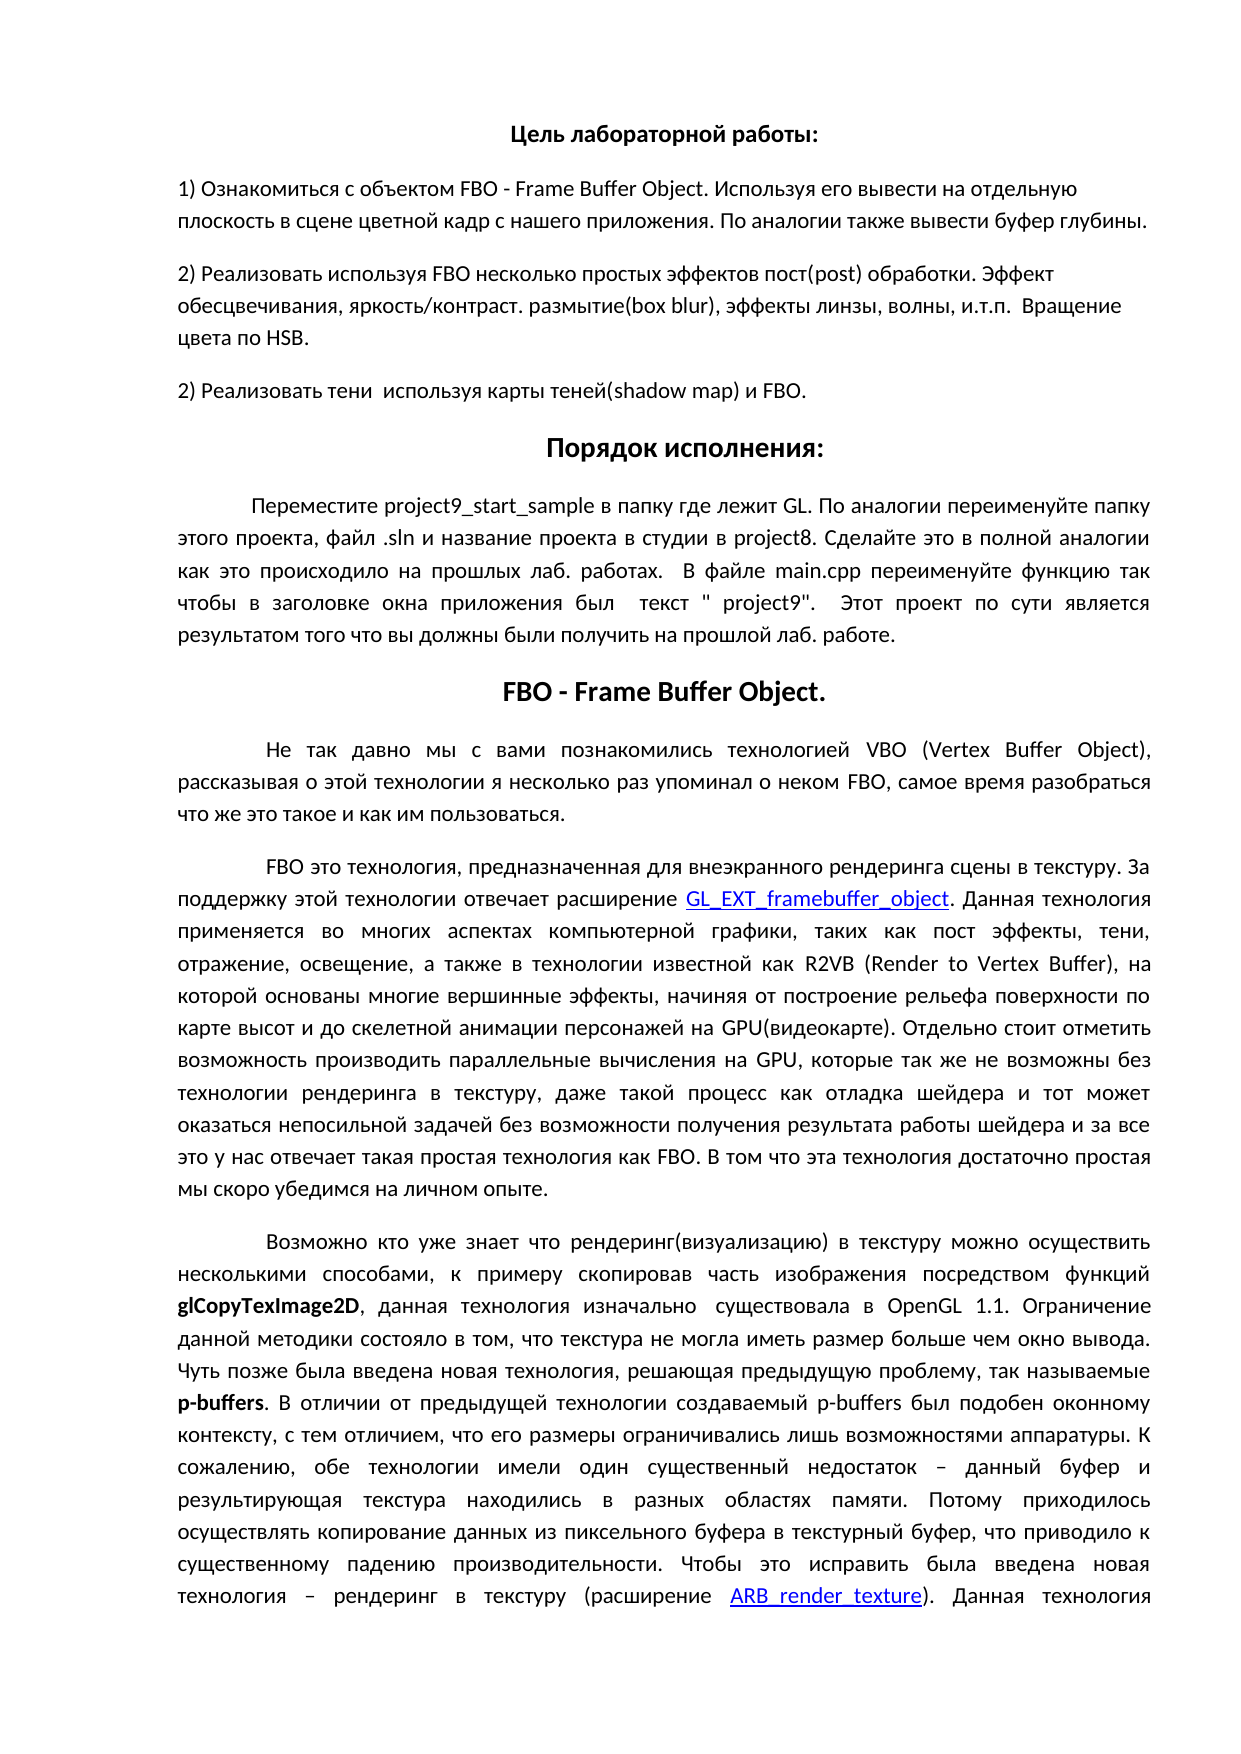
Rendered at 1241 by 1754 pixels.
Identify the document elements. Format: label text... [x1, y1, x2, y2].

text 2) Реализовать тени используя карты теней(shadow map) и FBO. [177, 377, 1152, 404]
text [177, 1227, 1152, 1609]
text FBO - Frame Buffer Object. [177, 673, 1152, 709]
text 2) Реализовать используя FBO несколько простых эффектов пост(post) обработки. Эффект обесцвечивания, яркость/контраст. размытие(box blur), эффекты линзы, волны, и.т.п. Вращение цвета по HSB. [177, 259, 1152, 352]
text 1) Ознакомиться с объектом FBO - Frame Buffer Object. Используя его вывести на отдельную плоскость в сцене цветной кадр с нашего приложения. По аналогии также вывести буфер глубины. [177, 174, 1152, 234]
text Переместите project9_start_sample в папку где лежит GL. По аналогии переименуйте папку этого проекта, файл .sln и название проекта в студии в project8. Сделайте это в полной аналогии как это происходило на прошлых лаб. работах. В файле main.cpp переименуйте функцию так чтобы в заголовке окна приложения был текст " project9". Этот проект по сути является результатом того что вы должны были получить на прошлой лаб. работе. [177, 491, 1152, 648]
text Цель лабораторной работы: [177, 118, 1152, 149]
text Не так давно мы с вами познакомились технологией VBO (Vertex Buffer Object), рассказывая о этой технологии я несколько раз упоминал о неком FBO, самое время разобраться что же это такое и как им пользоваться. [177, 735, 1152, 827]
text Порядок исполнения: [177, 429, 1152, 465]
text FBO это технология, предназначенная для внеэкранного рендеринга сцены в текстуру. За поддержку этой технологии отвечает расширение GL_EXT_framebuffer_object. Данная технология применяется во многих аспектах компьютерной графики, таких как пост эффекты, тени, отражение, освещение, а также в технологии известной как R2VB (Render to Vertex Buffer), на которой основаны многие вершинные эффекты, начиняя от построение рельефа поверхности по карте высот и до скелетной анимации персонажей на GPU(видеокарте). Отдельно стоит отметить возможность производить параллельные вычисления на GPU, которые так же не возможны без технологии рендеринга в текстуру, даже такой процесс как отладка шейдера и тот может оказаться непосильной задачей без возможности получения результата работы шейдера и за все это у нас отвечает такая простая технология как FBO. В том что эта технология достаточно простая мы скоро убедимся на личном опыте. [177, 852, 1152, 1202]
